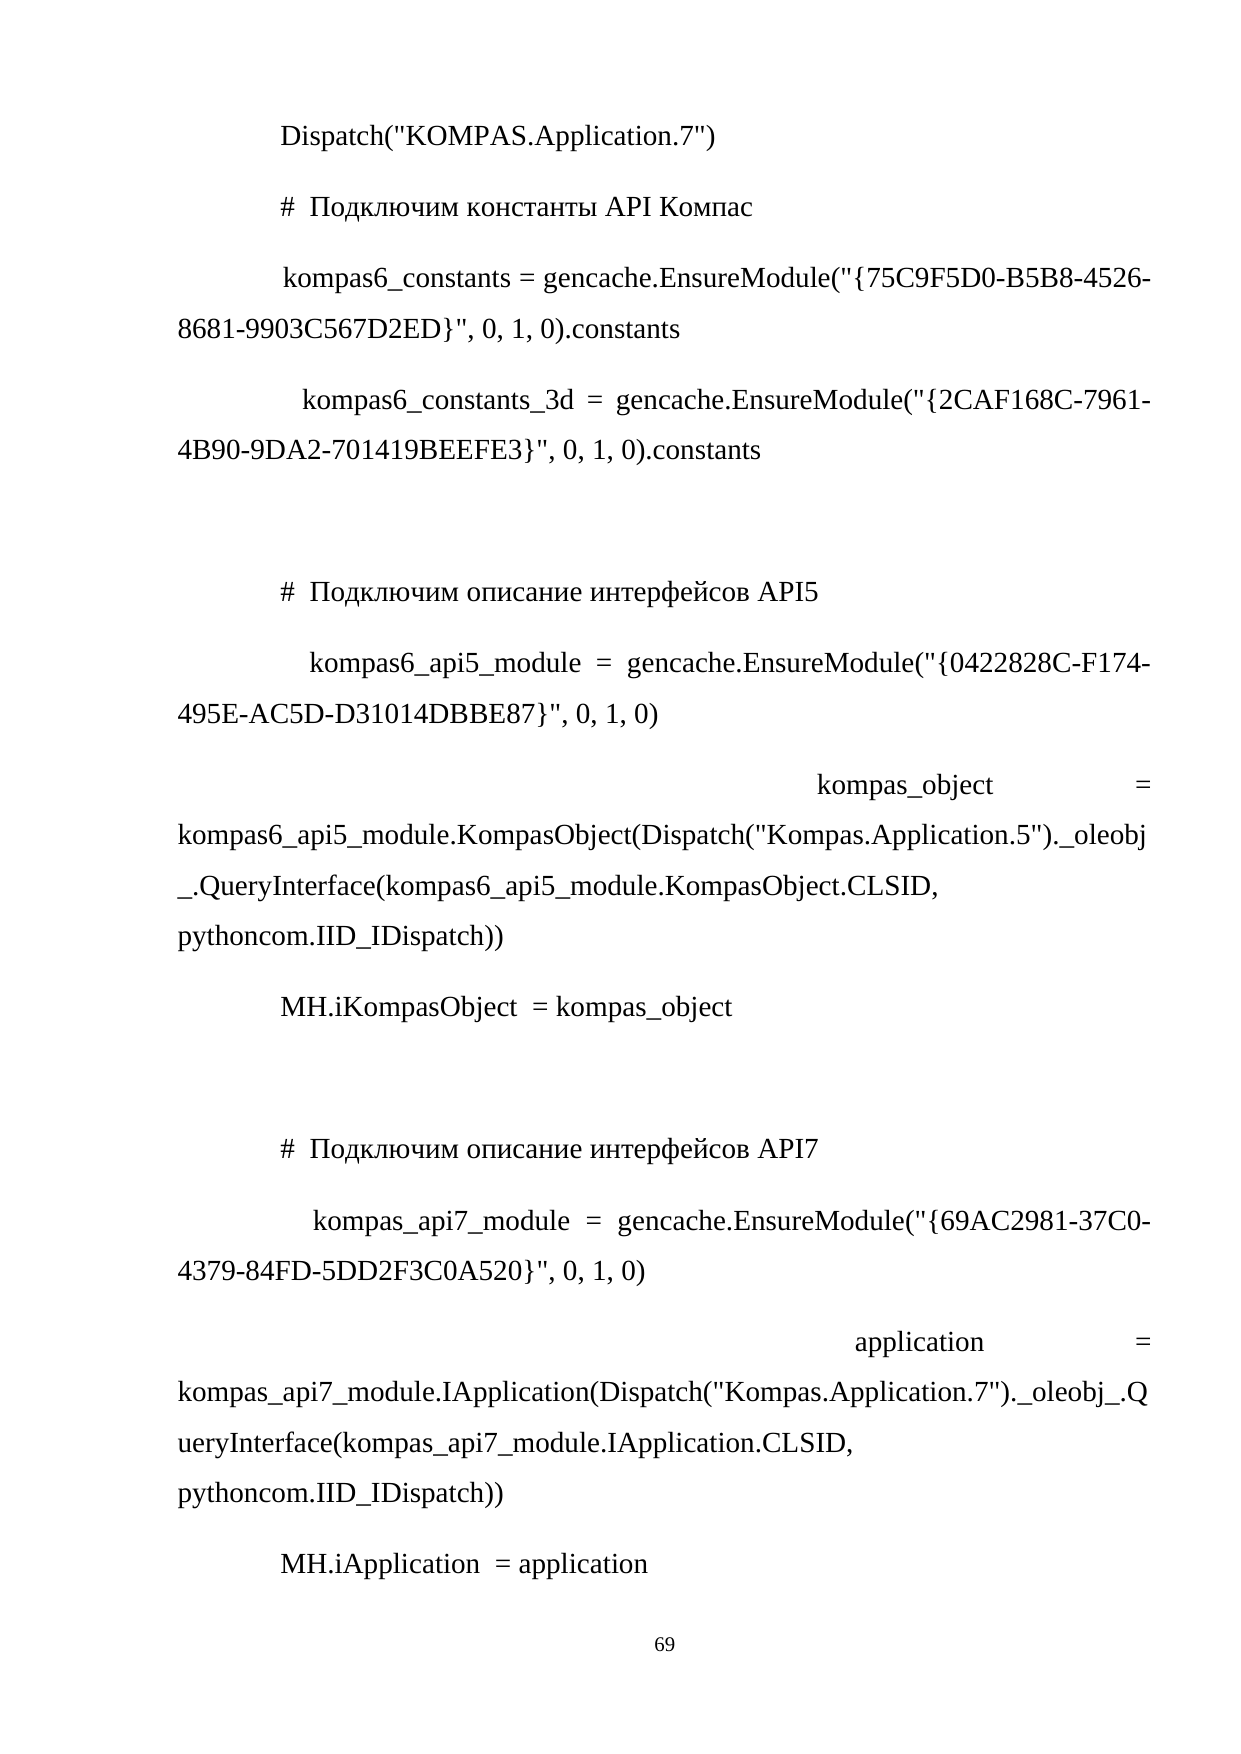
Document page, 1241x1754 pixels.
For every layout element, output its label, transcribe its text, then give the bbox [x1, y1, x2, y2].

text kompas_object = kompas6_api5_module.KompasObject(Dispatch("Kompas.Application.5")._oleobj_.QueryInterface(kompas6_api5_module.KompasObject.CLSID, pythoncom.IID_IDispatch)) [177, 767, 1152, 952]
text kompas6_constants = gencache.EnsureModule("{75C9F5D0-B5B8-4526-8681-9903C567D2ED}", 0, 1, 0).constants [177, 260, 1152, 344]
text MH.iKompasObject = kompas_object [177, 989, 1152, 1023]
text kompas_api7_module = gencache.EnsureModule("{69AC2981-37C0-4379-84FD-5DD2F3C0A520}", 0, 1, 0) [177, 1203, 1152, 1286]
text MH.iApplication = application [177, 1546, 1152, 1580]
text kompas6_constants_3d = gencache.EnsureModule("{2CAF168C-7961-4B90-9DA2-701419BEEFE3}", 0, 1, 0).constants [177, 382, 1152, 466]
text Dispatch("KOMPAS.Application.7") [177, 118, 1152, 152]
text # Подключим описание интерфейсов API7 [177, 1131, 1152, 1165]
text # Подключим константы API Компас [177, 189, 1152, 223]
text kompas6_api5_module = gencache.EnsureModule("{0422828C-F174-495E-AC5D-D31014DBBE87}", 0, 1, 0) [177, 646, 1152, 729]
text application = kompas_api7_module.IApplication(Dispatch("Kompas.Application.7")._oleobj_.QueryInterface(kompas_api7_module.IApplication.CLSID, pythoncom.IID_IDispatch)) [177, 1324, 1152, 1508]
text # Подключим описание интерфейсов API5 [177, 574, 1152, 608]
